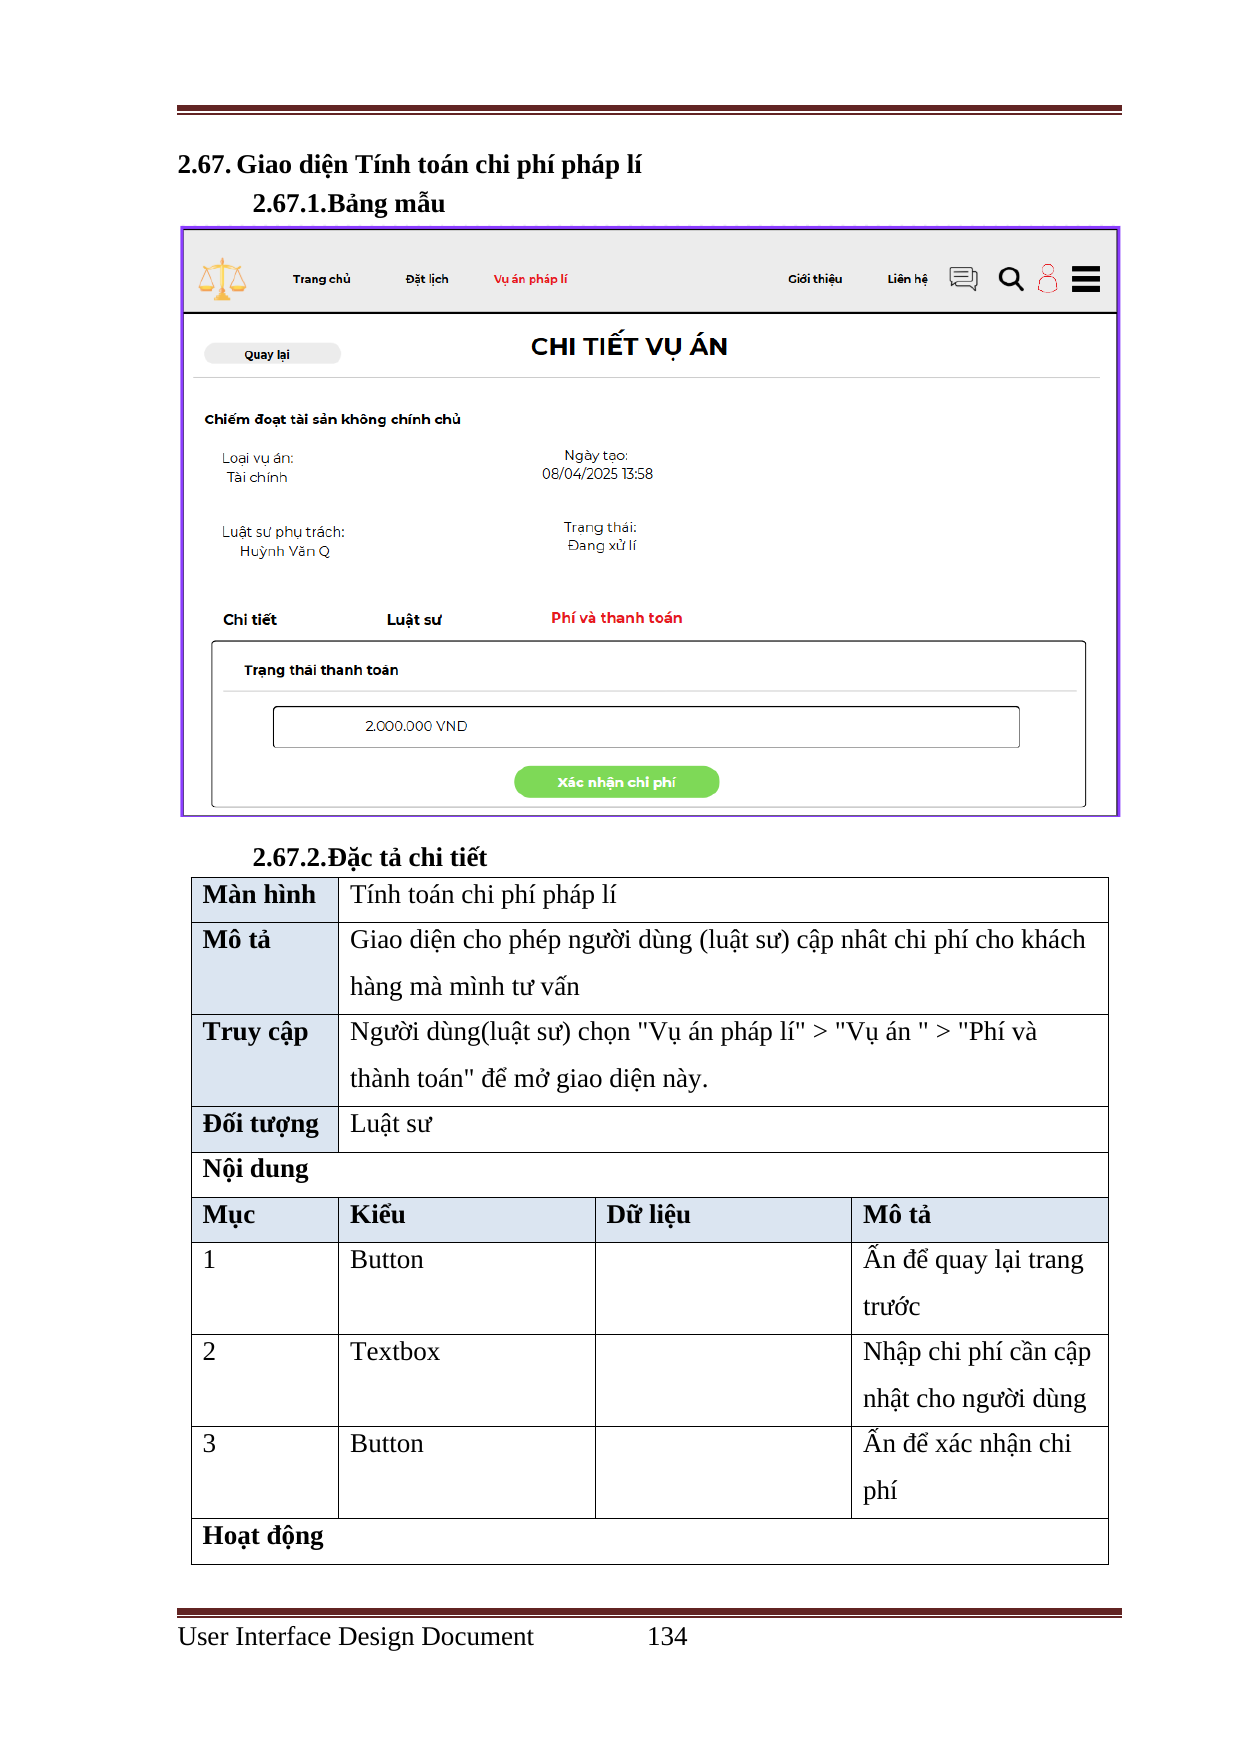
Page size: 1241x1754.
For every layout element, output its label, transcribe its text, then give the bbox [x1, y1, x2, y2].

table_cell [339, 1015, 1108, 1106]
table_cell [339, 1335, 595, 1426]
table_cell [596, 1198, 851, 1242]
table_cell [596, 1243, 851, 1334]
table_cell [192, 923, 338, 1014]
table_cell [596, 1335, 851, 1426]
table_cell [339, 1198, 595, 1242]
picture [177, 223, 1123, 817]
subtitle Bảng mẫu [252, 188, 1122, 219]
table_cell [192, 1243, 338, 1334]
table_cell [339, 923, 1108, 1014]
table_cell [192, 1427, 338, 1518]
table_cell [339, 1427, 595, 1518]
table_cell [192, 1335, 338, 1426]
subtitle Giao diện Tính toán chi phí pháp lí [177, 148, 1122, 179]
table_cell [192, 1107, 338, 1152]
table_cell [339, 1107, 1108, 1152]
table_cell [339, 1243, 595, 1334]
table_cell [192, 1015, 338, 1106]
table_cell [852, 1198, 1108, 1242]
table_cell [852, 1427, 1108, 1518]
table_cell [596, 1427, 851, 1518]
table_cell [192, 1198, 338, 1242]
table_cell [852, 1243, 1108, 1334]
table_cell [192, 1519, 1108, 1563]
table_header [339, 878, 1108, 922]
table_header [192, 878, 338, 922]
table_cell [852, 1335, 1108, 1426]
subtitle Đặc tả chi tiết [252, 841, 1122, 872]
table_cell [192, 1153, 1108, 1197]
